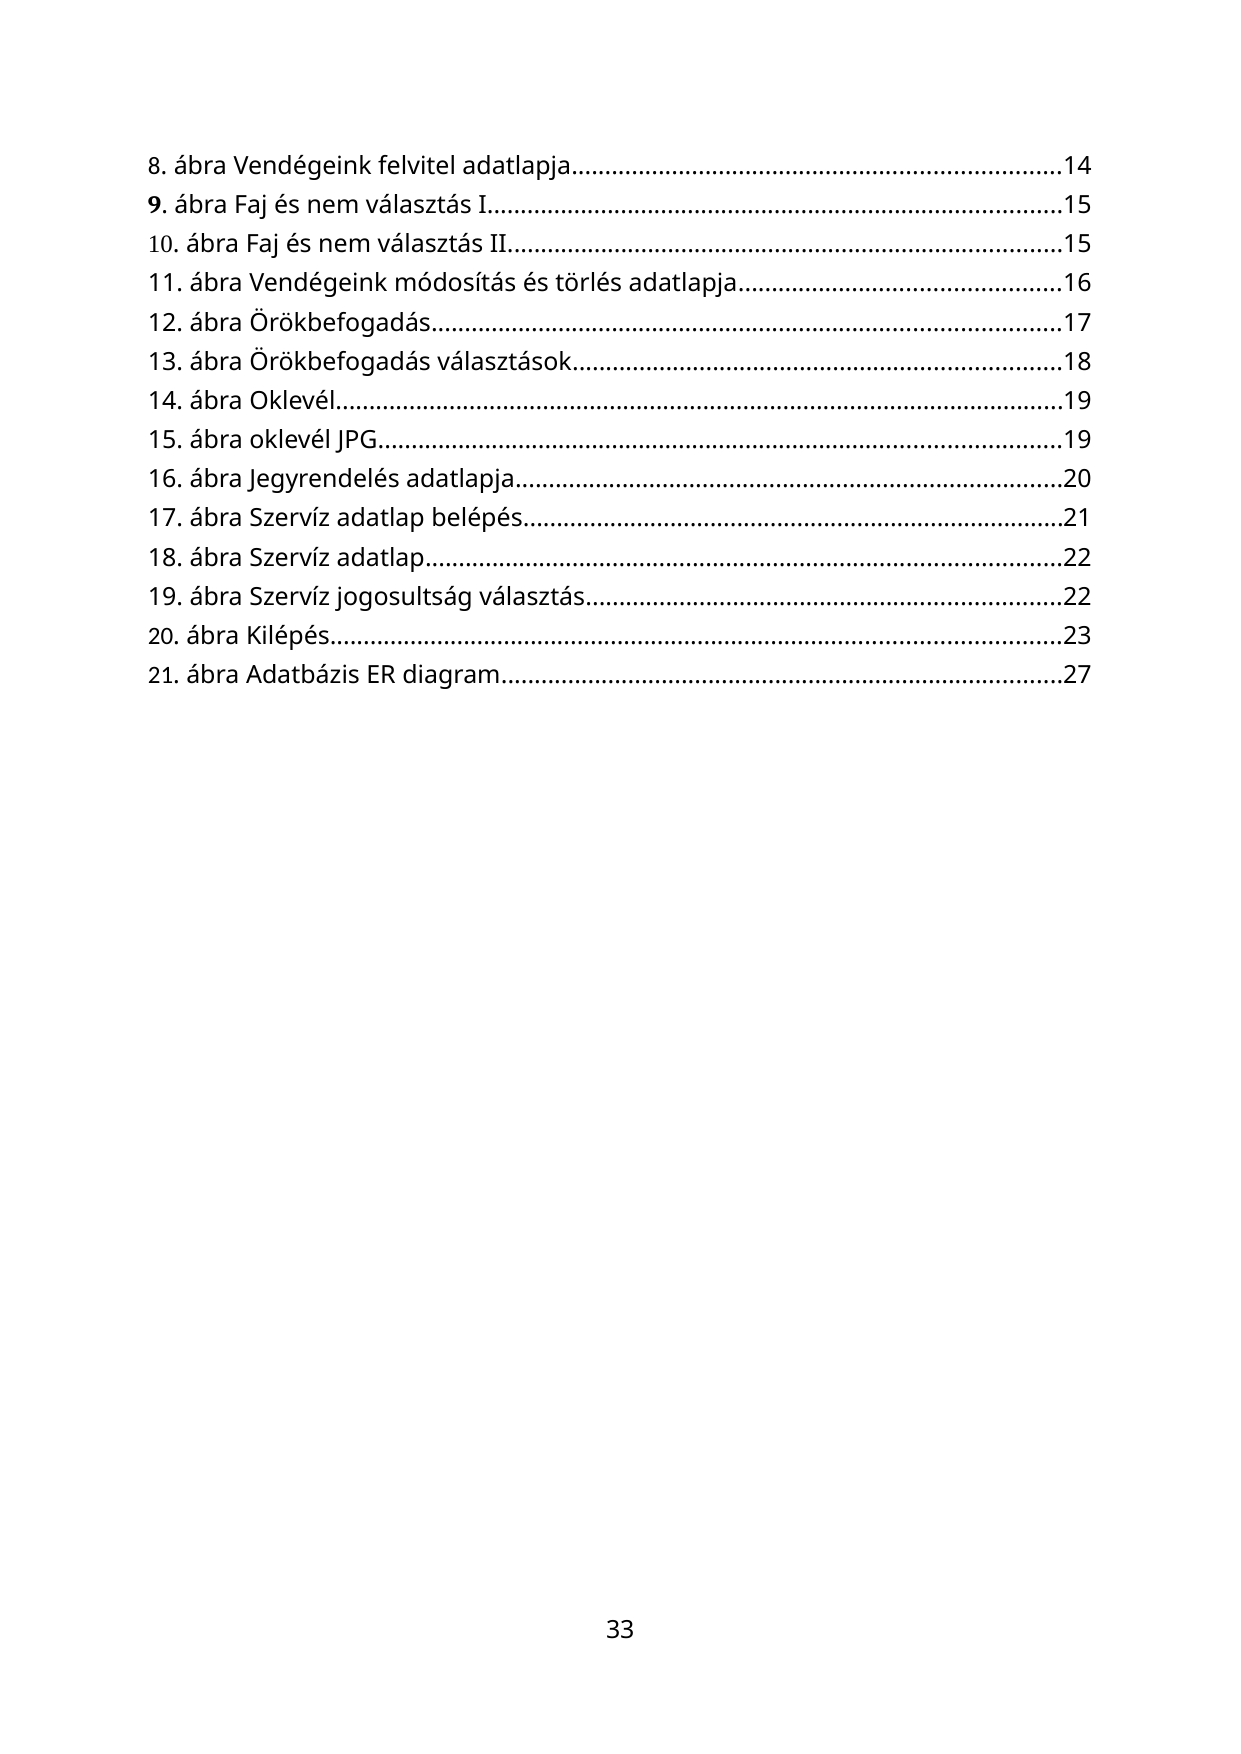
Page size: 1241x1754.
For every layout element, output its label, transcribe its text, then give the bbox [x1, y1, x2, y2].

text 13. ábra Örökbefogadás választások 18 [148, 343, 1093, 377]
text 20. ábra Kilépés 23 [148, 618, 1093, 652]
text 12. ábra Örökbefogadás 17 [148, 304, 1093, 338]
text 17. ábra Szervíz adatlap belépés 21 [148, 500, 1093, 534]
text 10. ábra Faj és nem választás II. 15 [148, 226, 1093, 260]
text 9. ábra Faj és nem választás I. 15 [148, 187, 1093, 221]
text 21. ábra Adatbázis ER diagram 27 [148, 657, 1093, 691]
text 14. ábra Oklevél 19 [148, 383, 1093, 417]
text 18. ábra Szervíz adatlap 22 [148, 539, 1093, 573]
text 11. ábra Vendégeink módosítás és törlés adatlapja 16 [148, 265, 1093, 299]
text 16. ábra Jegyrendelés adatlapja 20 [148, 461, 1093, 495]
text 15. ábra oklevél JPG 19 [148, 422, 1093, 456]
text 8. ábra Vendégeink felvitel adatlapja 14 [148, 148, 1093, 182]
text 19. ábra Szervíz jogosultság választás 22 [148, 578, 1093, 612]
